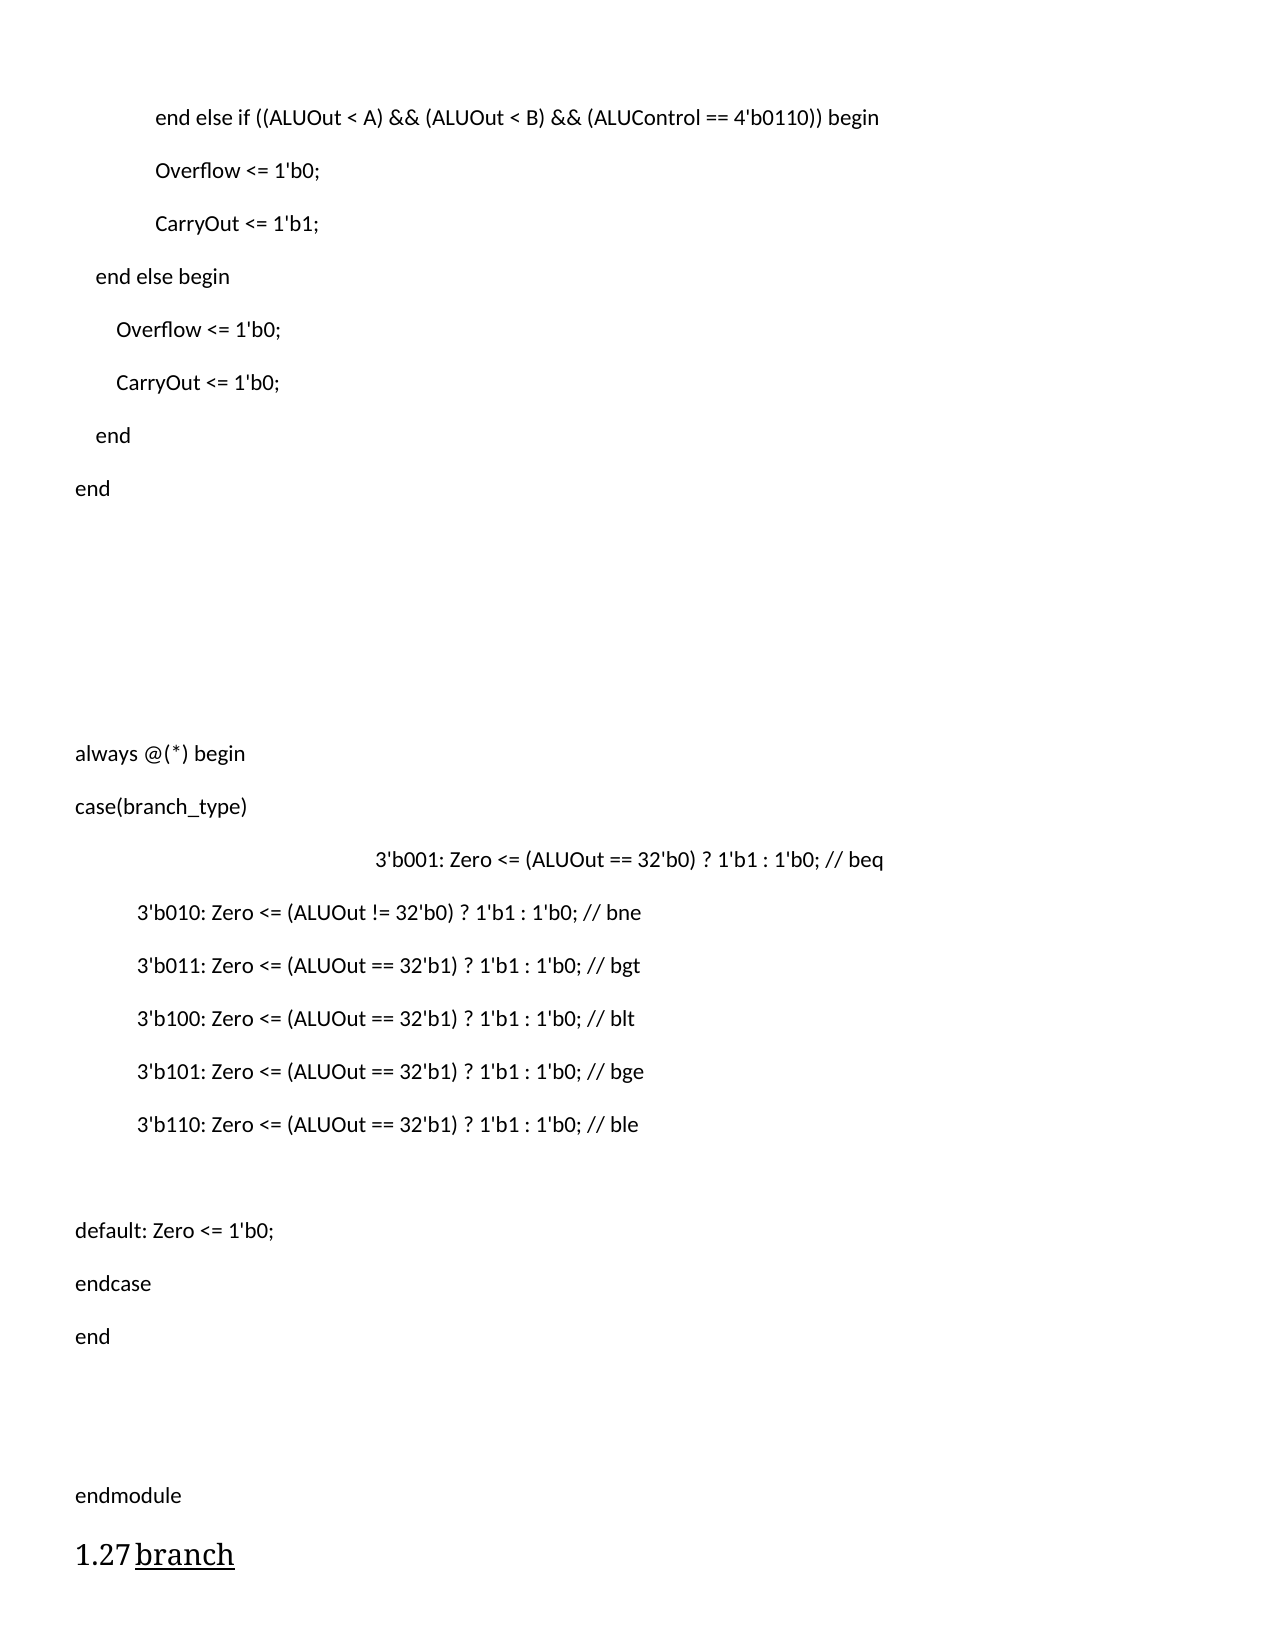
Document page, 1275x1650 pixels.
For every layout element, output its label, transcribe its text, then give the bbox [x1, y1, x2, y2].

text default: Zero <= 1'b0; [75, 1216, 1200, 1244]
text 3'b100: Zero <= (ALUOut == 32'b1) ? 1'b1 : 1'b0; // blt [75, 1004, 1200, 1032]
text 3'b010: Zero <= (ALUOut != 32'b0) ? 1'b1 : 1'b0; // bne [75, 898, 1200, 926]
text CarryOut <= 1'b0; [75, 368, 1200, 396]
text 3'b101: Zero <= (ALUOut == 32'b1) ? 1'b1 : 1'b0; // bge [75, 1057, 1200, 1085]
text end else if ((ALUOut < A) && (ALUOut < B) && (ALUControl == 4'b0110)) begin [75, 103, 1200, 131]
text end [75, 421, 1200, 449]
text case(branch_type) [75, 792, 1200, 820]
text end [75, 474, 1200, 502]
text 3'b011: Zero <= (ALUOut == 32'b1) ? 1'b1 : 1'b0; // bgt [75, 951, 1200, 979]
text end else begin [75, 262, 1200, 290]
text 3'b001: Zero <= (ALUOut == 32'b0) ? 1'b1 : 1'b0; // beq [75, 845, 1200, 873]
text always @(*) begin [75, 739, 1200, 767]
text 3'b110: Zero <= (ALUOut == 32'b1) ? 1'b1 : 1'b0; // ble [75, 1110, 1200, 1138]
text Overflow <= 1'b0; [75, 156, 1200, 184]
text Overflow <= 1'b0; [75, 315, 1200, 343]
text endmodule [75, 1482, 1200, 1509]
subtitle branch [75, 1534, 1200, 1574]
text endcase [75, 1269, 1200, 1297]
text CarryOut <= 1'b1; [75, 209, 1200, 237]
text end [75, 1322, 1200, 1351]
